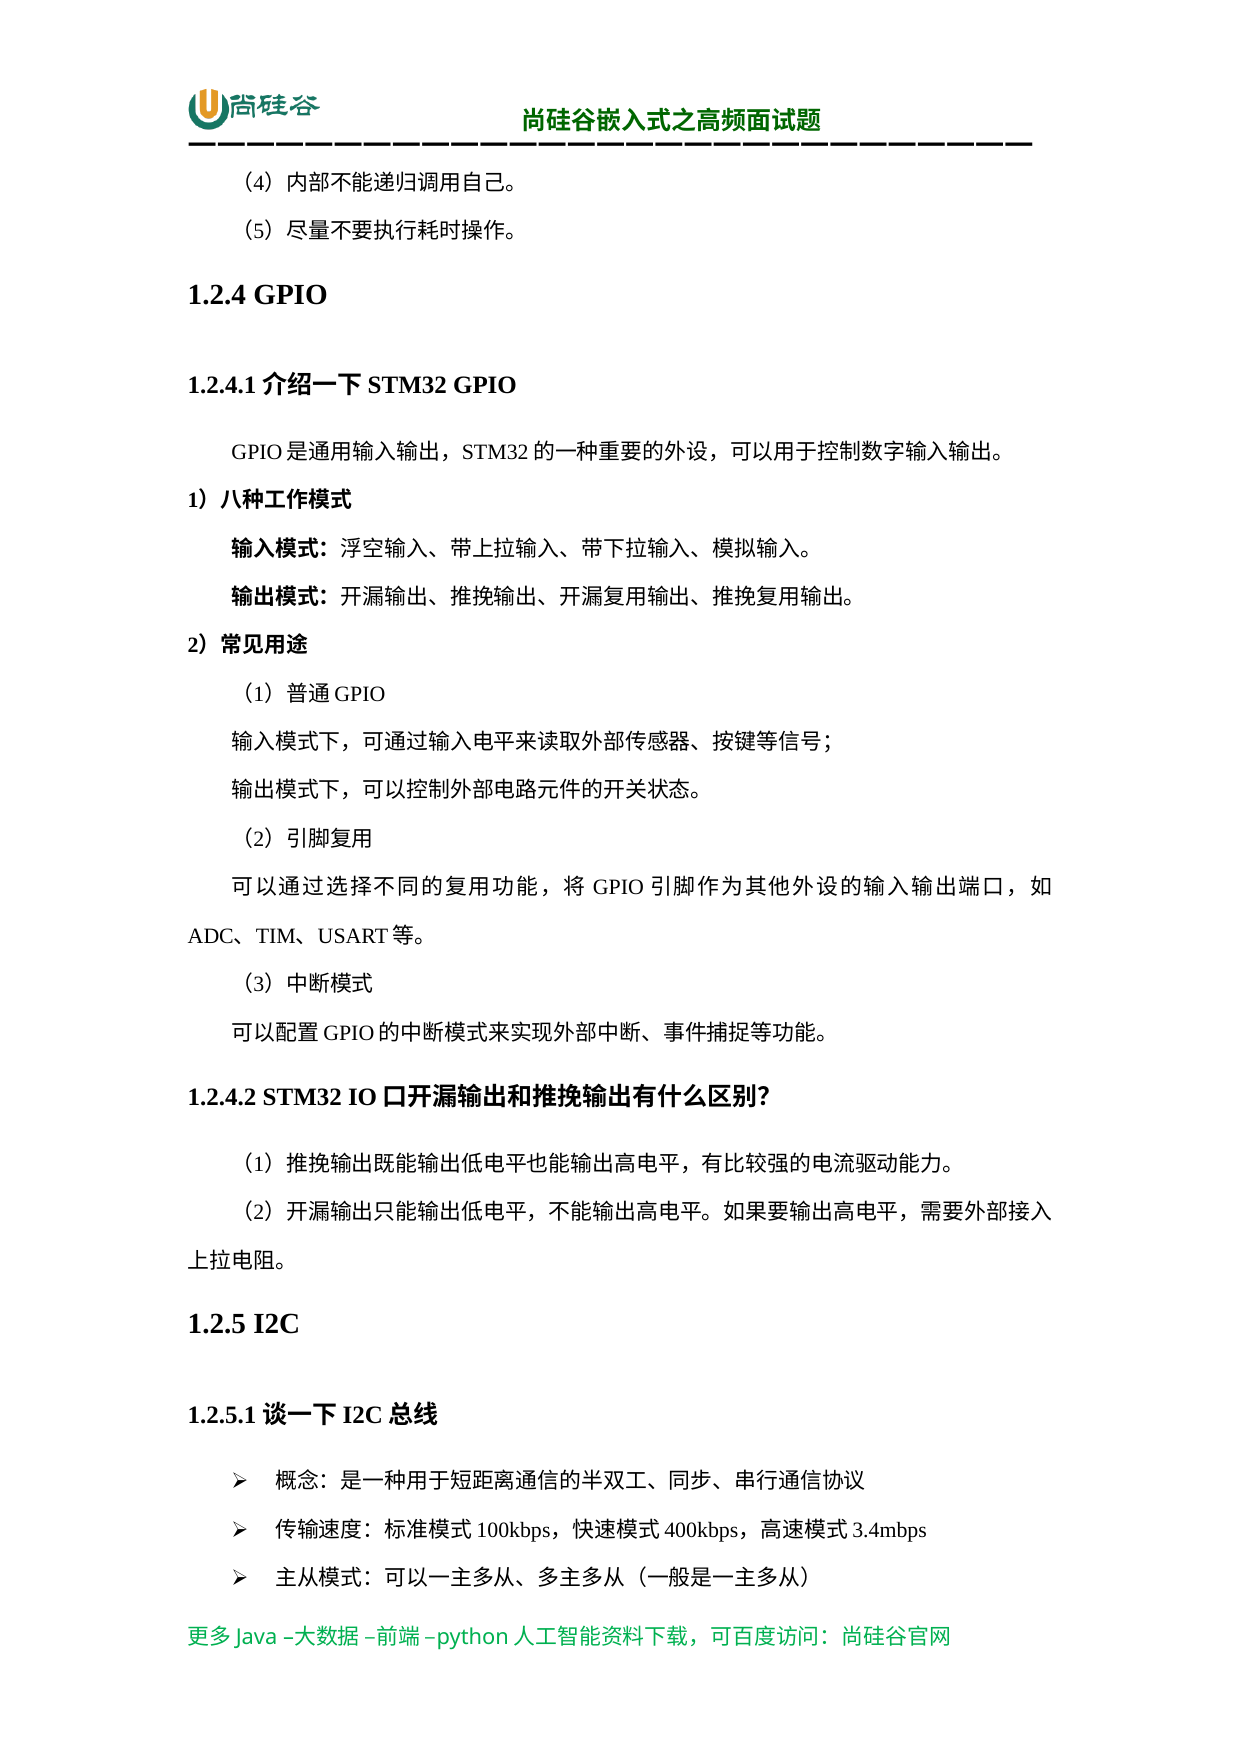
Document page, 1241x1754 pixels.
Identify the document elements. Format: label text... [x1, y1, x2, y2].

text 尽量不要执行耗时操作。 [187, 213, 1053, 246]
text 概念：是一种用于短距离通信的半双工、同步、串行通信协议 [231, 1463, 1053, 1496]
text GPIO是通用输入输出，STM32的一种重要的外设，可以用于控制数字输入输出。 [187, 434, 1053, 466]
text 输入模式：浮空输入、带上拉输入、带下拉输入、模拟输入。 [187, 530, 1053, 563]
text 可以配置GPIO的中断模式来实现外部中断、事件捕捉等功能。 [187, 1014, 1053, 1047]
text 推挽输出既能输出低电平也能输出高电平，有比较强的电流驱动能力。 [187, 1146, 1053, 1178]
text 谈一下I2C总线 [187, 1380, 1053, 1445]
text 主从模式：可以一主多从、多主多从（一般是一主多从） [231, 1560, 1053, 1592]
text I2C [187, 1291, 1053, 1356]
text 引脚复用 [187, 820, 1053, 853]
text 普通GPIO [187, 675, 1053, 708]
text 八种工作模式 [187, 482, 1053, 514]
text GPIO [187, 261, 1053, 326]
text 传输速度：标准模式100kbps，快速模式400kbps，高速模式3.4mbps [231, 1511, 1053, 1544]
text 输入模式下，可通过输入电平来读取外部传感器、按键等信号； [187, 724, 1053, 756]
text 开漏输出只能输出低电平，不能输出高电平。如果要输出高电平，需要外部接入上拉电阻。 [187, 1194, 1053, 1275]
text 输出模式：开漏输出、推挽输出、开漏复用输出、推挽复用输出。 [187, 579, 1053, 611]
text 中断模式 [187, 966, 1053, 998]
picture [187, 88, 320, 130]
text STM32 IO口开漏输出和推挽输出有什么区别？ [187, 1062, 1053, 1127]
text 可以通过选择不同的复用功能，将GPIO引脚作为其他外设的输入输出端口，如ADC、TIM、USART等。 [187, 869, 1053, 950]
text 输出模式下，可以控制外部电路元件的开关状态。 [187, 772, 1053, 804]
text 介绍一下STM32 GPIO [187, 351, 1053, 416]
text 内部不能递归调用自己。 [187, 165, 1053, 197]
text 常见用途 [187, 627, 1053, 659]
